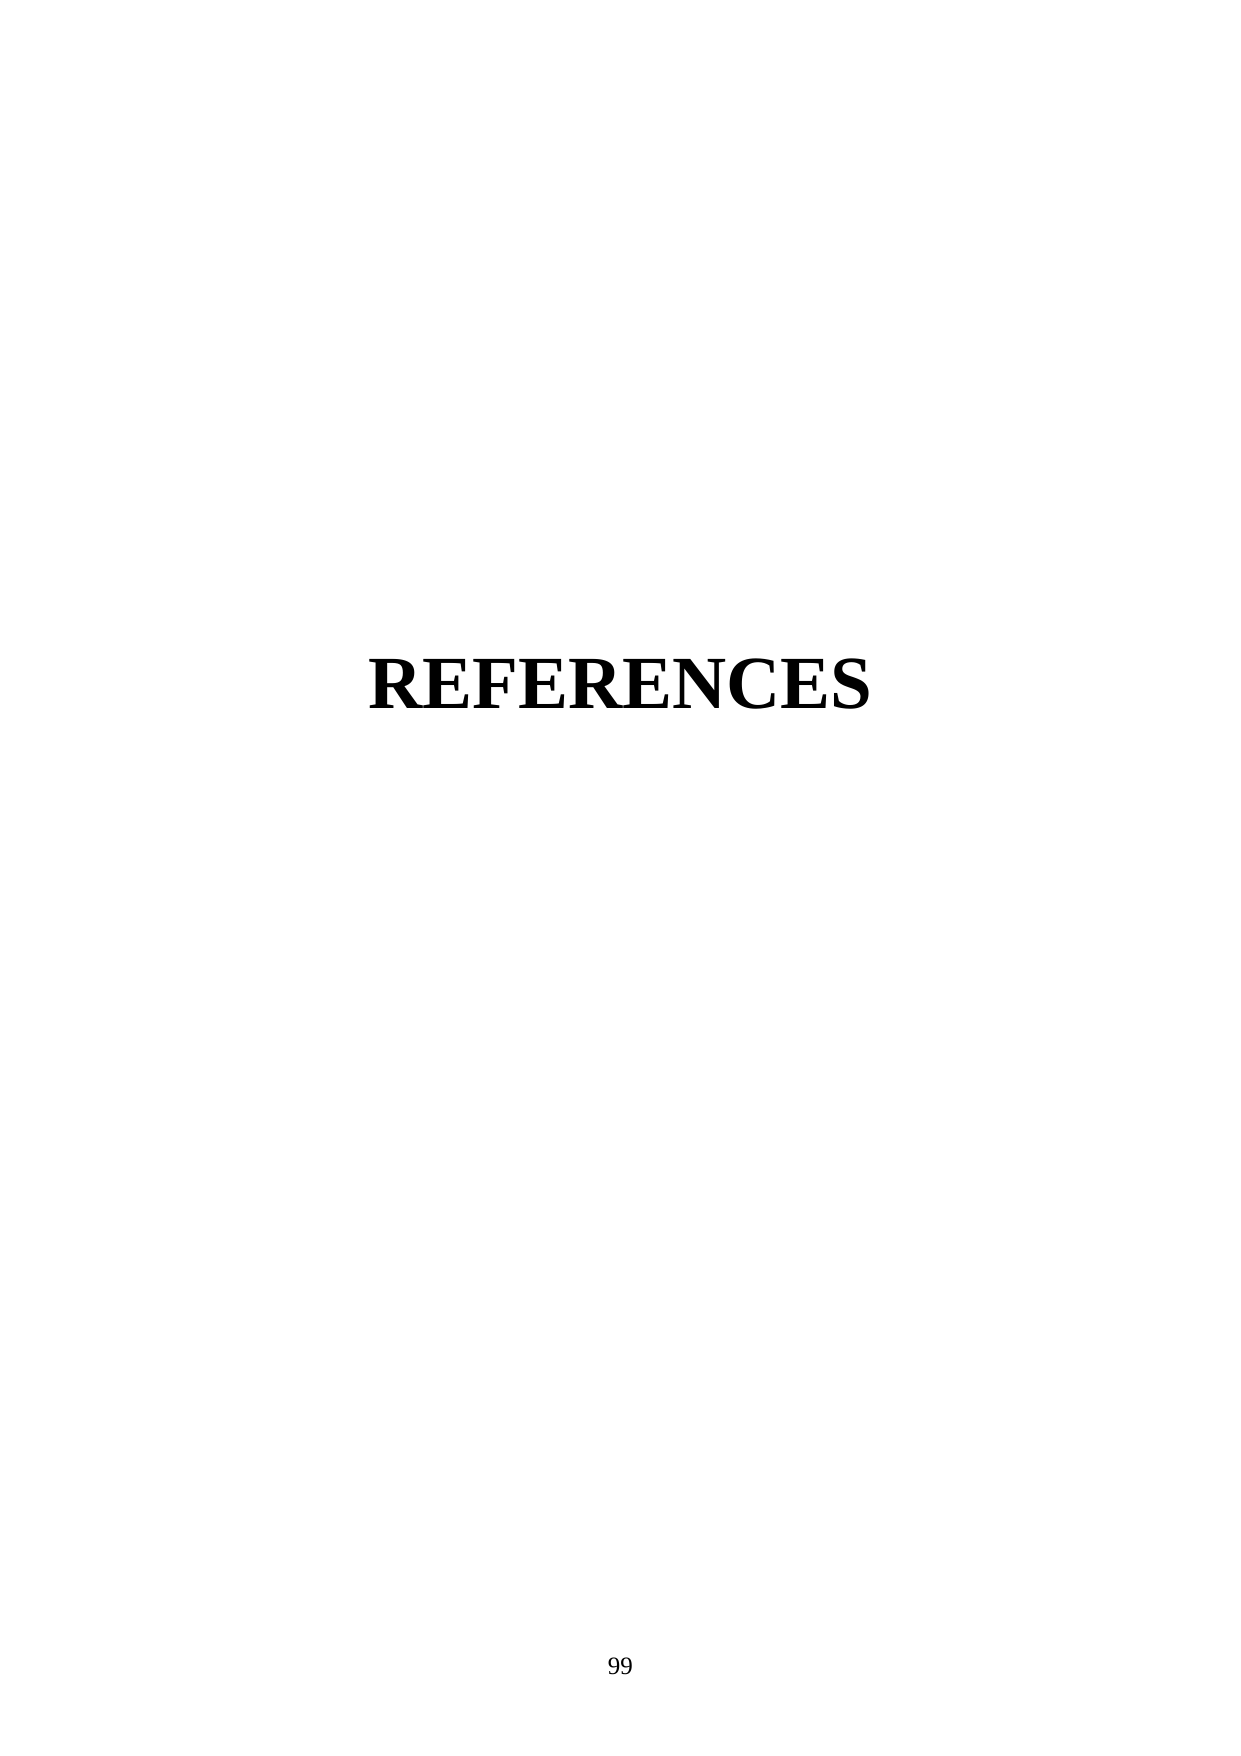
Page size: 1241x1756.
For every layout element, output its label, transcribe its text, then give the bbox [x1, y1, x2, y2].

text REFERENCES [150, 639, 1090, 725]
